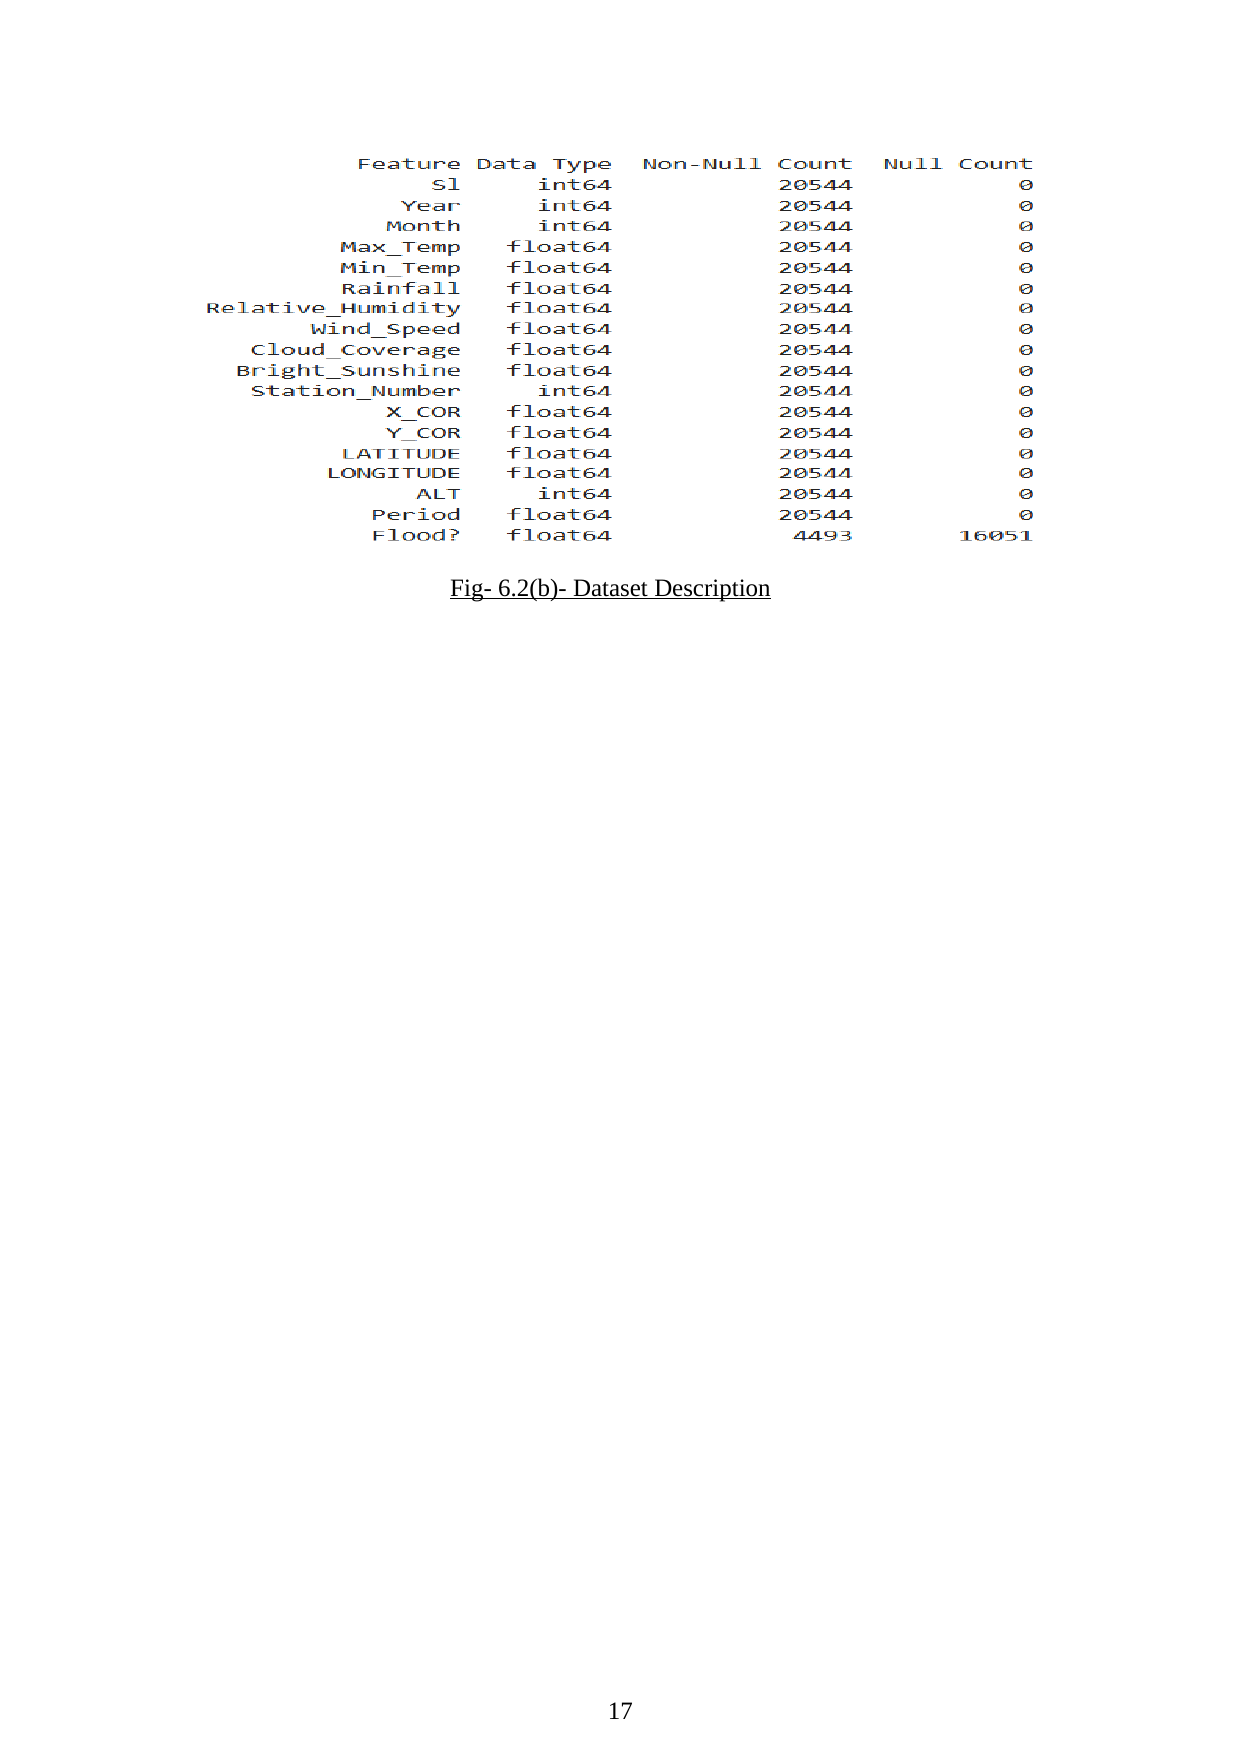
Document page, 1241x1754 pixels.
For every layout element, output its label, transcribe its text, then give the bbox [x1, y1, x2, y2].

text Fig- 6.2(b)- Dataset Description [187, 573, 1090, 602]
picture [187, 150, 1062, 559]
